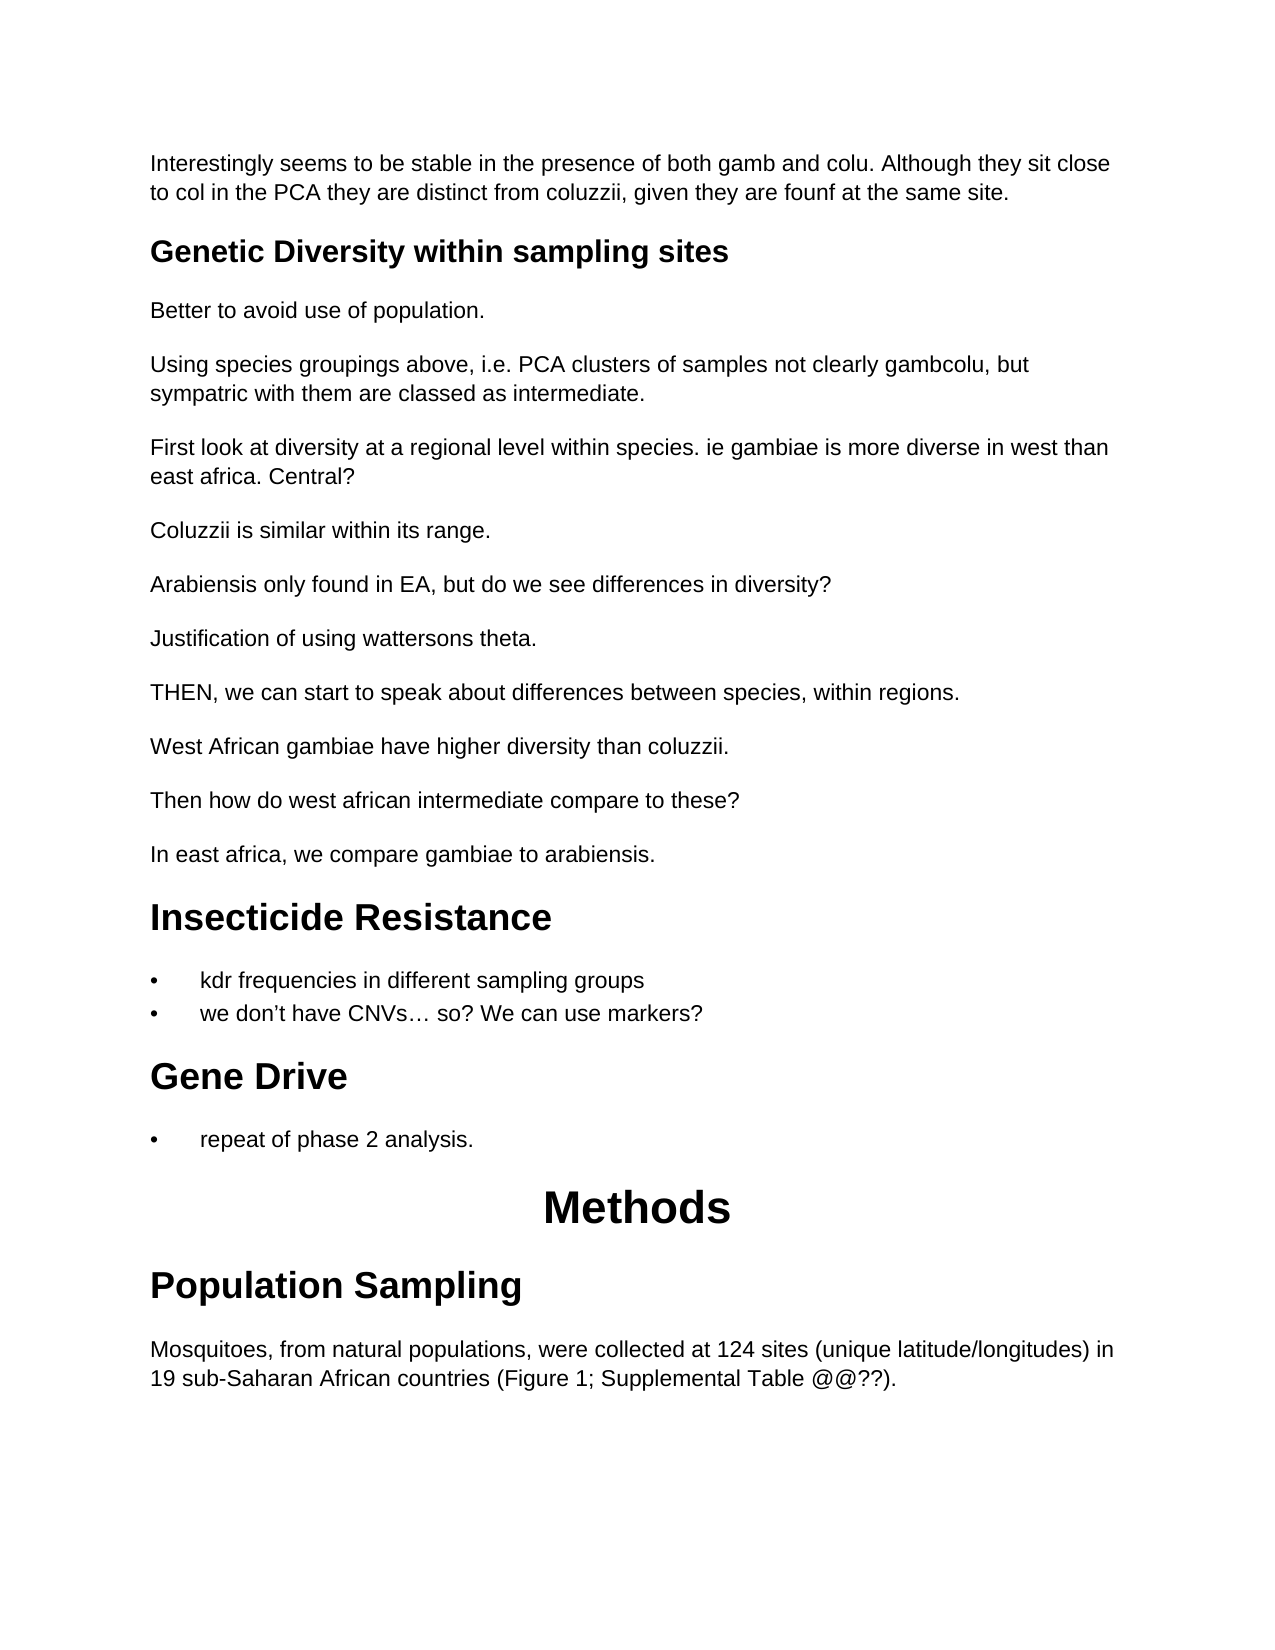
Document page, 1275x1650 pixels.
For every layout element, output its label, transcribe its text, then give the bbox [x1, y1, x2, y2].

list we don’t have CNVs… so? We can use markers? [150, 1000, 1125, 1026]
text Coluzzii is similar within its range. [150, 517, 1125, 543]
subtitle Gene Drive [150, 1054, 1125, 1097]
text Justification of using wattersons theta. [150, 625, 1125, 651]
text First look at diversity at a regional level within species. ie gambiae is more diverse in west than east africa. Central? [150, 434, 1125, 489]
text West African gambiae have higher diversity than coluzzii. [150, 733, 1125, 759]
subtitle Insecticide Resistance [150, 895, 1125, 938]
text THEN, we can start to speak about differences between species, within regions. [150, 679, 1125, 705]
text Arabiensis only found in EA, but do we see differences in diversity? [150, 571, 1125, 597]
subtitle Methods [150, 1180, 1125, 1233]
text Interestingly seems to be stable in the presence of both gamb and colu. Although they sit close to col in the PCA they are distinct from coluzzii, given they are founf at the same site. [150, 150, 1125, 205]
text Mosquitoes, from natural populations, were collected at 124 sites (unique latitude/longitudes) in 19 sub-Saharan African countries (Figure 1; Supplemental Table @@??). [150, 1336, 1125, 1391]
text Then how do west african intermediate compare to these? [150, 787, 1125, 813]
list repeat of phase 2 analysis. [150, 1126, 1125, 1153]
text Better to avoid use of population. [150, 297, 1125, 324]
subtitle Genetic Diversity within sampling sites [150, 233, 1125, 269]
text Using species groupings above, i.e. PCA clusters of samples not clearly gambcolu, but sympatric with them are classed as intermediate. [150, 351, 1125, 407]
text In east africa, we compare gambiae to arabiensis. [150, 841, 1125, 867]
list kdr frequencies in different sampling groups [150, 967, 1125, 994]
subtitle Population Sampling [150, 1263, 1125, 1306]
